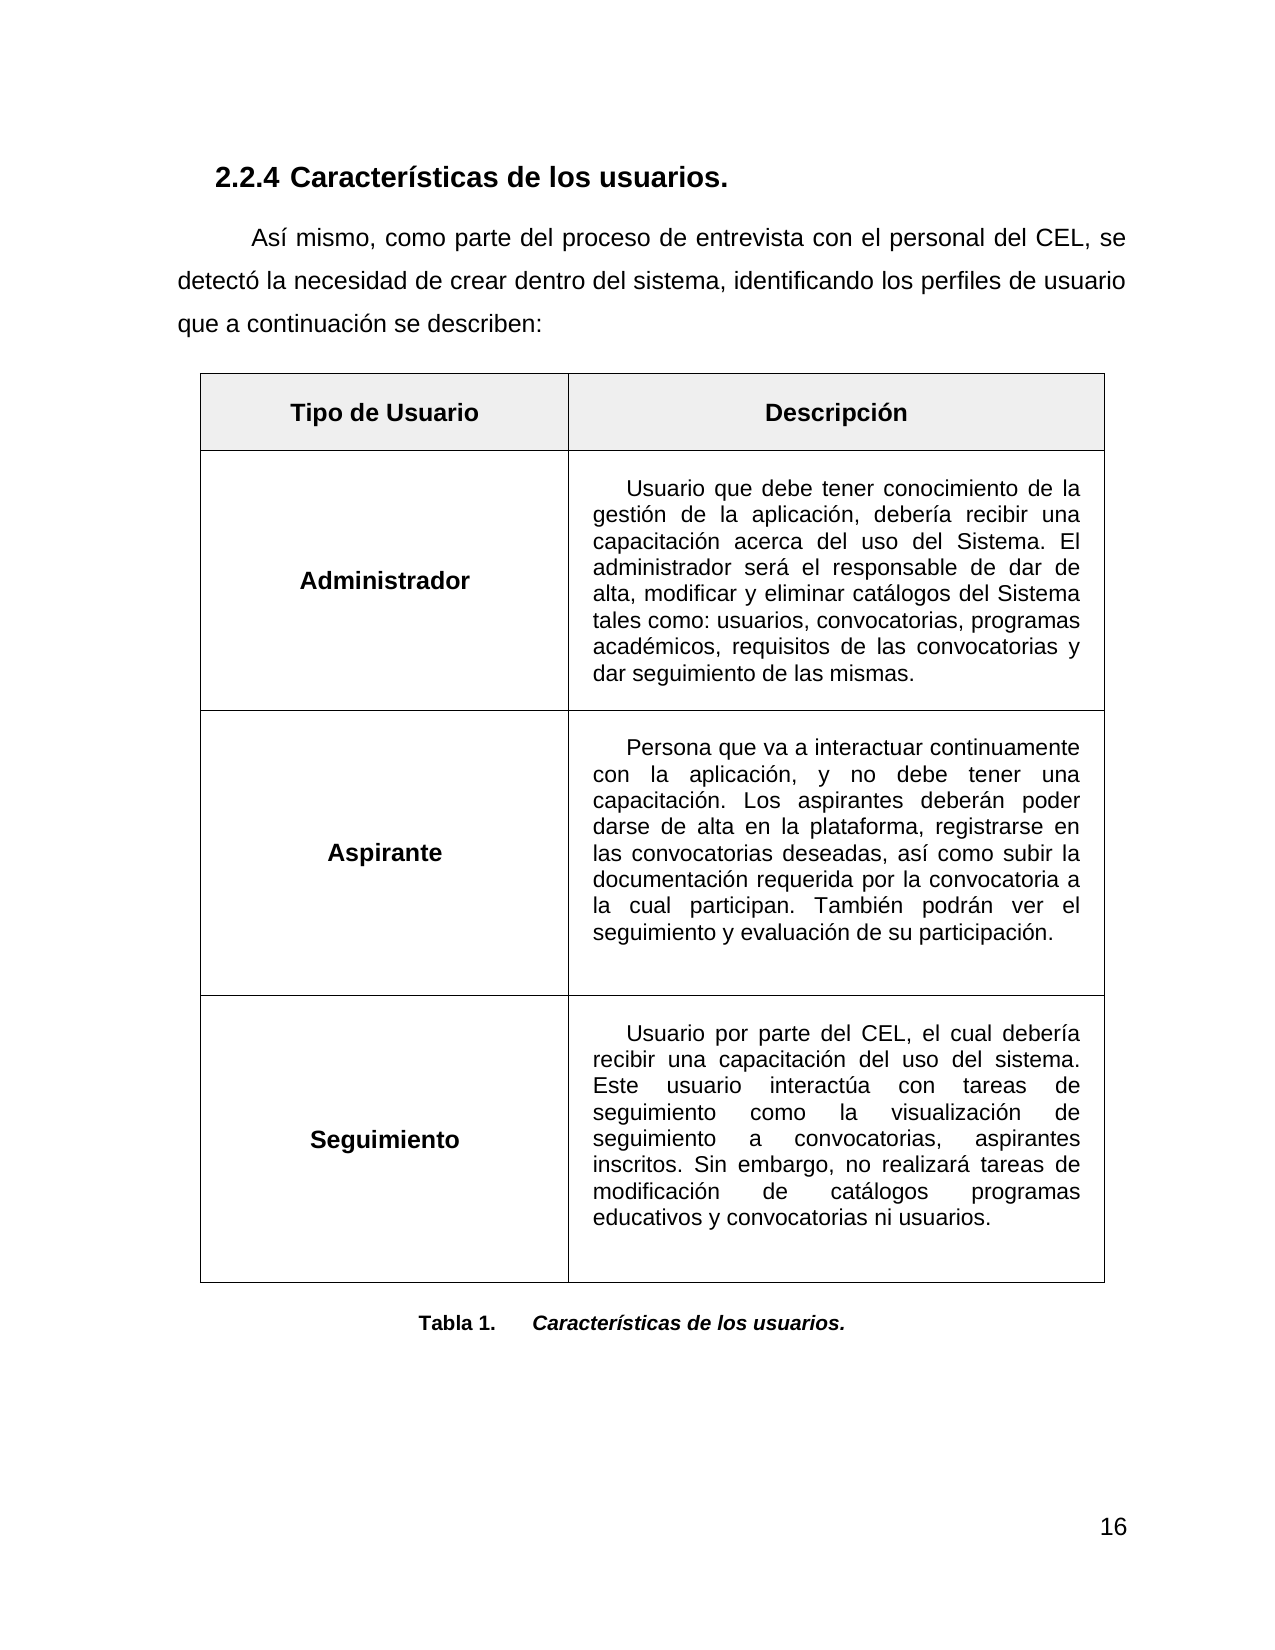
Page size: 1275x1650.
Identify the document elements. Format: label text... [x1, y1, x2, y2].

text Así mismo, como parte del proceso de entrevista con el personal del CEL, se detectó la necesidad de crear dentro del sistema, identificando los perfiles de usuario que a continuación se describen: [177, 223, 1127, 338]
subtitle Características de los usuarios. [215, 160, 1127, 194]
table_cell Usuario por parte del CEL, el cual debería recibir una capacitación del uso del sistema. Este usuario interactúa con tareas de seguimiento como la visualización de seguimiento a convocatorias, aspirantes inscritos. Sin embargo, no realizará tareas de modificación de catálogos programas educativos y convocatorias ni usuarios. [569, 996, 1104, 1282]
table_cell Usuario que debe tener conocimiento de la gestión de la aplicación, debería recibir una capacitación acerca del uso del Sistema. El administrador será el responsable de dar de alta, modificar y eliminar catálogos del Sistema tales como: usuarios, convocatorias, programas académicos, requisitos de las convocatorias y dar seguimiento de las mismas. [569, 451, 1104, 709]
text Características de los usuarios. [177, 1311, 1127, 1335]
table_cell Aspirante [201, 711, 568, 995]
table_cell Seguimiento [201, 996, 568, 1282]
table_header Tipo de Usuario [201, 374, 568, 450]
table_header Descripción [569, 374, 1104, 450]
table_cell Administrador [201, 451, 568, 709]
table_cell Persona que va a interactuar continuamente con la aplicación, y no debe tener una capacitación. Los aspirantes deberán poder darse de alta en la plataforma, registrarse en las convocatorias deseadas, así como subir la documentación requerida por la convocatoria a la cual participan. También podrán ver el seguimiento y evaluación de su participación. [569, 711, 1104, 995]
